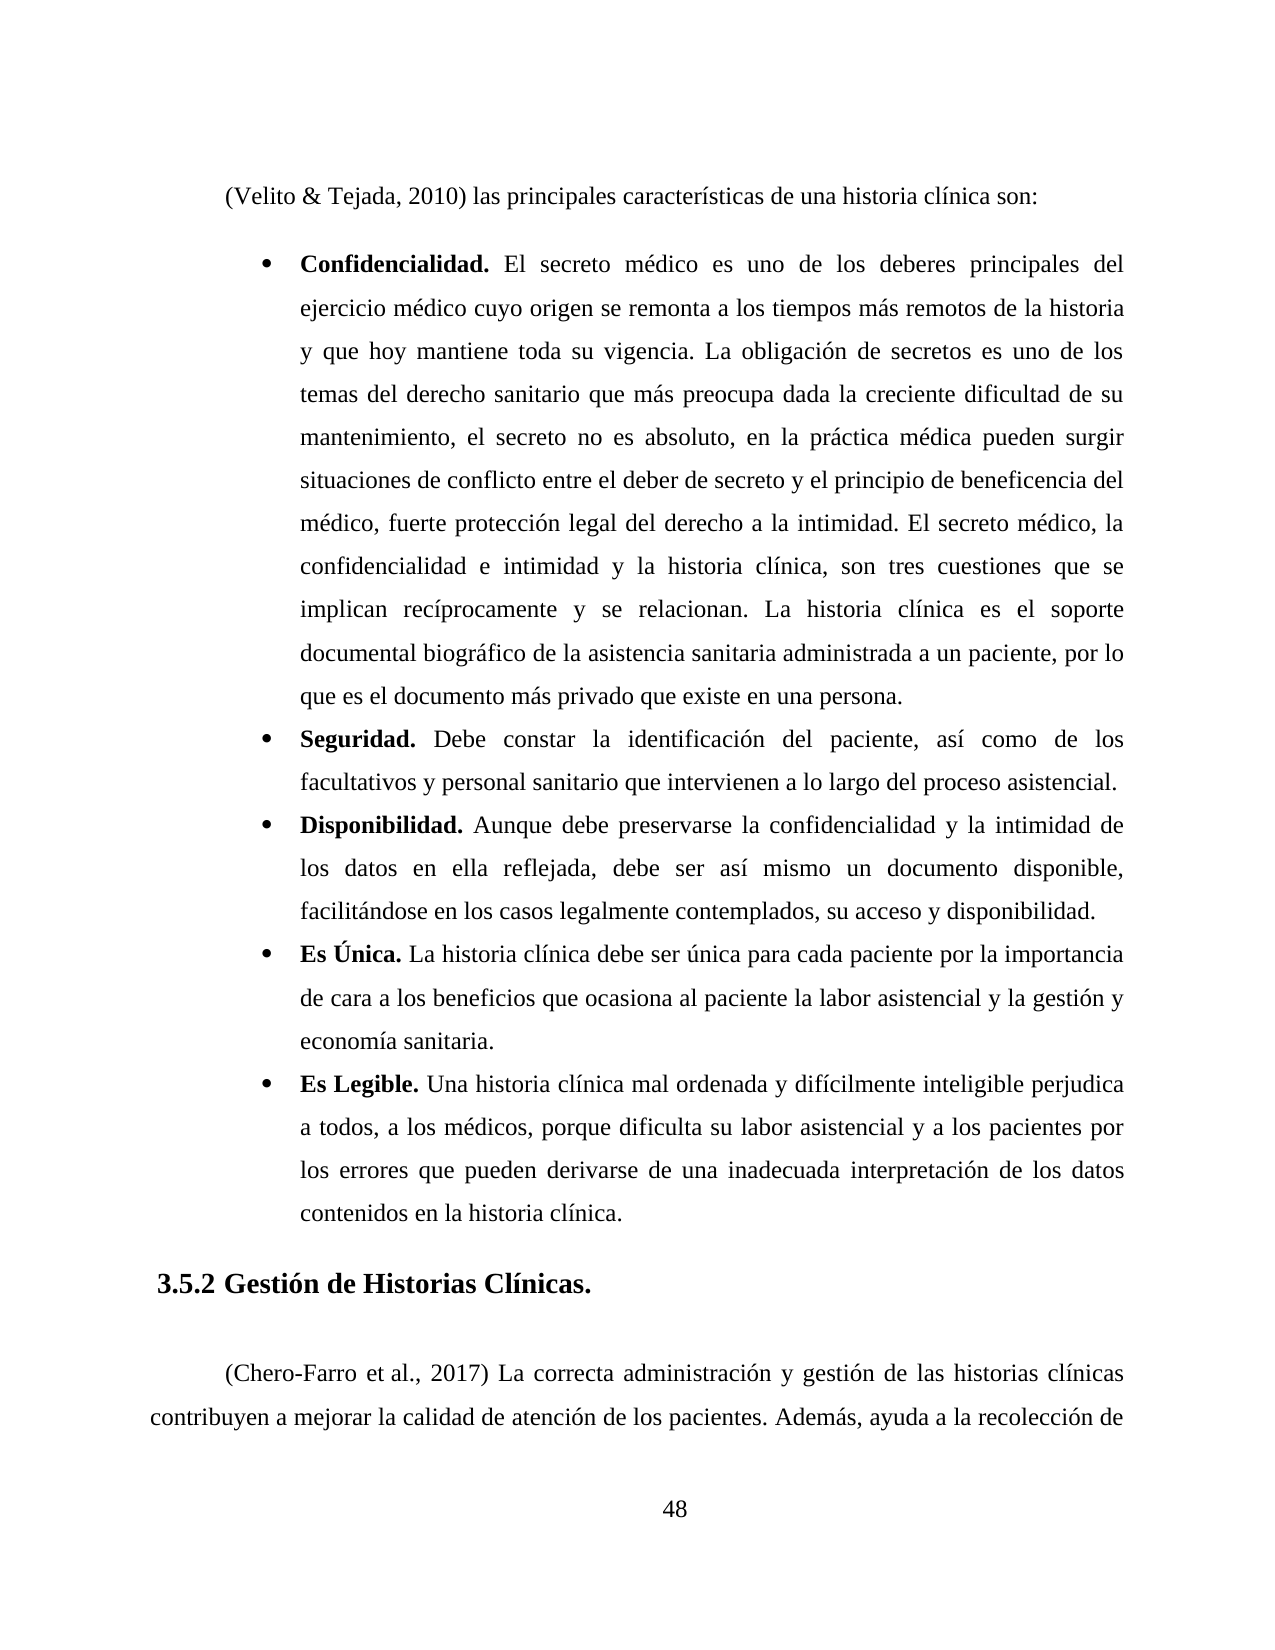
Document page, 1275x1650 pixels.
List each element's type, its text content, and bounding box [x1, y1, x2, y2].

list Seguridad. Debe constar la identificación del paciente, así como de los facultativos y personal sanitario que intervienen a lo largo del proceso asistencial. [262, 724, 1125, 796]
list Confidencialidad. El secreto médico es uno de los deberes principales del ejercicio médico cuyo origen se remonta a los tiempos más remotos de la historia y que hoy mantiene toda su vigencia. La obligación de secretos es uno de los temas del derecho sanitario que más preocupa dada la creciente dificultad de su mantenimiento, el secreto no es absoluto, en la práctica médica pueden surgir situaciones de conflicto entre el deber de secreto y el principio de beneficencia del médico, fuerte protección legal del derecho a la intimidad. El secreto médico, la confidencialidad e intimidad y la historia clínica, son tres cuestiones que se implican recíprocamente y se relacionan. La historia clínica es el soporte documental biográfico de la asistencia sanitaria administrada a un paciente, por lo que es el documento más privado que existe en una persona. [262, 249, 1125, 709]
text (Velito & Tejada, 2010) las principales características de una historia clínica son: [150, 181, 1125, 210]
list Disponibilidad. Aunque debe preservarse la confidencialidad y la intimidad de los datos en ella reflejada, debe ser así mismo un documento disponible, facilitándose en los casos legalmente contemplados, su acceso y disponibilidad. [262, 810, 1125, 925]
subtitle Gestión de Historias Clínicas. [157, 1266, 1125, 1300]
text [150, 1358, 1125, 1430]
list Es Única. La historia clínica debe ser única para cada paciente por la importancia de cara a los beneficios que ocasiona al paciente la labor asistencial y la gestión y economía sanitaria. [262, 939, 1125, 1054]
list Es Legible. Una historia clínica mal ordenada y difícilmente inteligible perjudica a todos, a los médicos, porque dificulta su labor asistencial y a los pacientes por los errores que pueden derivarse de una inadecuada interpretación de los datos contenidos en la historia clínica. [262, 1069, 1125, 1227]
